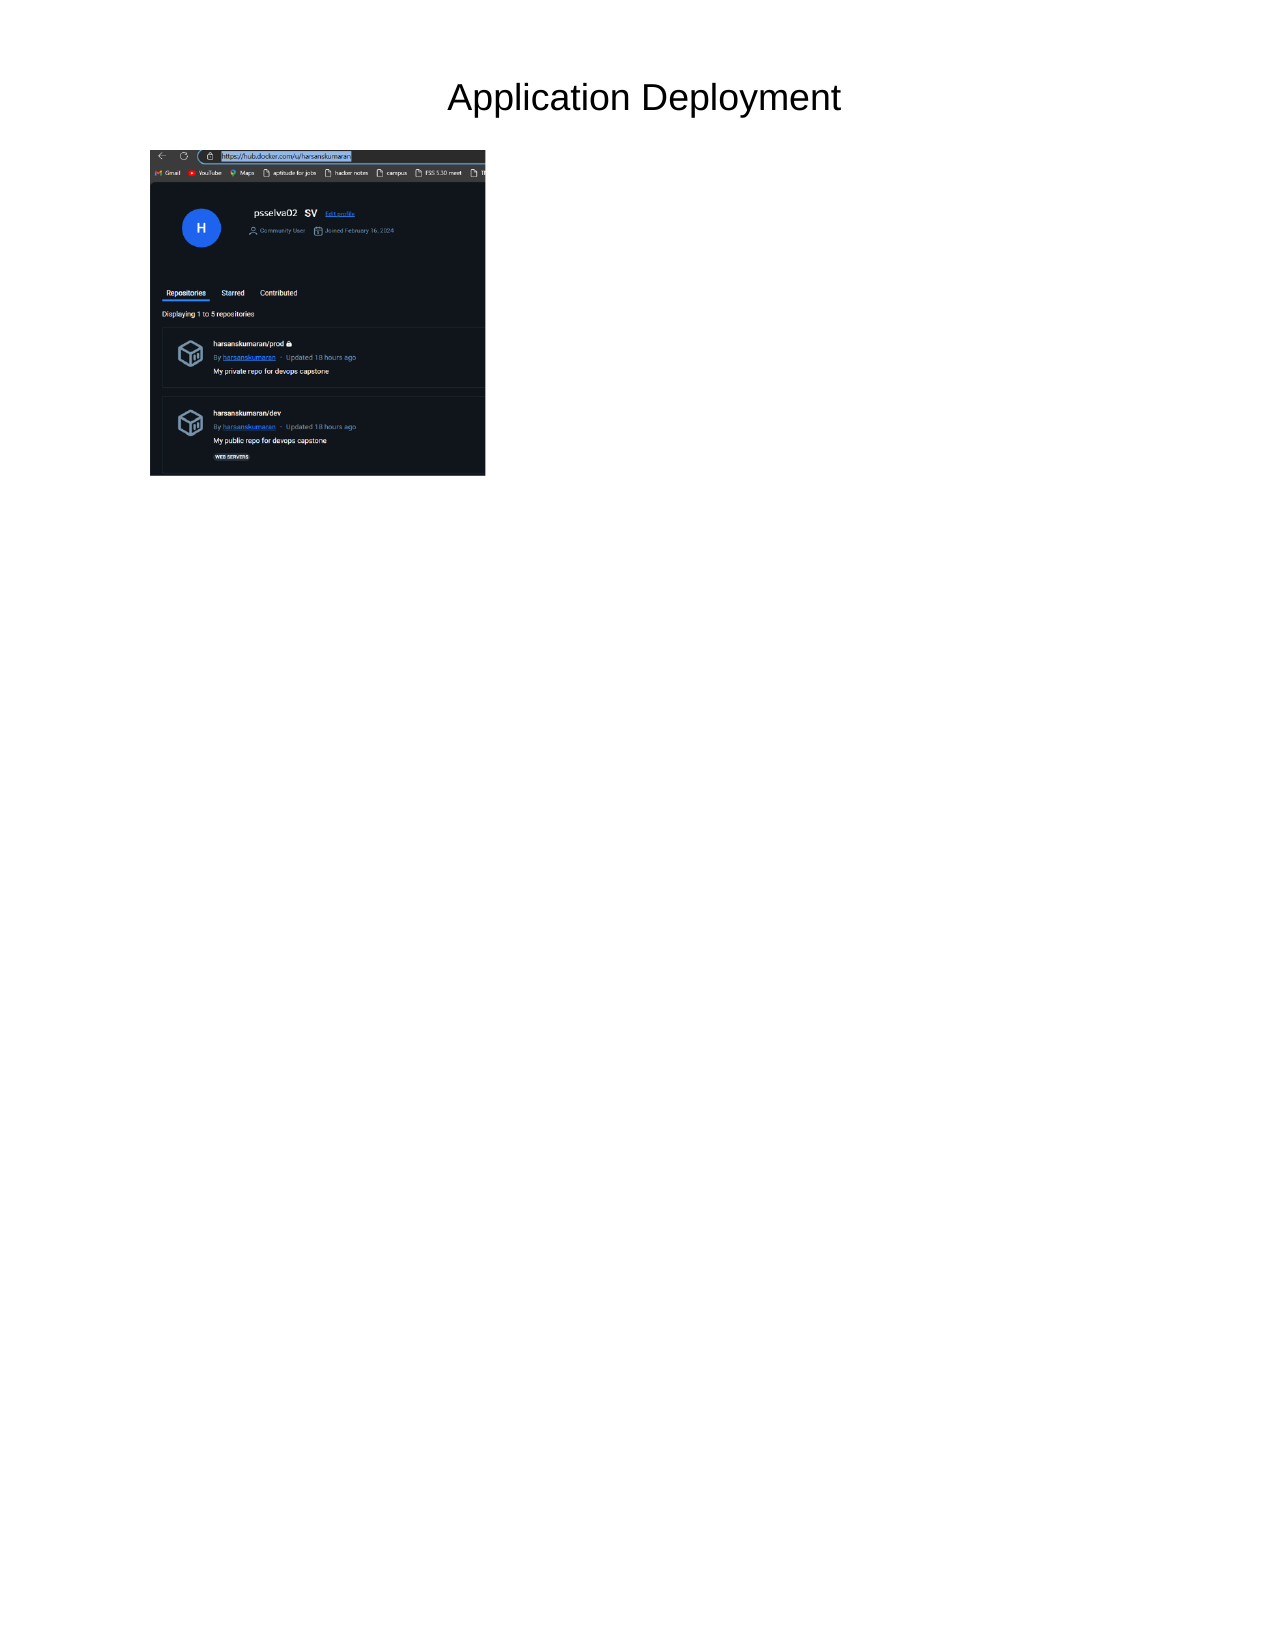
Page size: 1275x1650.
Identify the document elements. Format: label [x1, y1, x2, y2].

picture [150, 150, 959, 1500]
